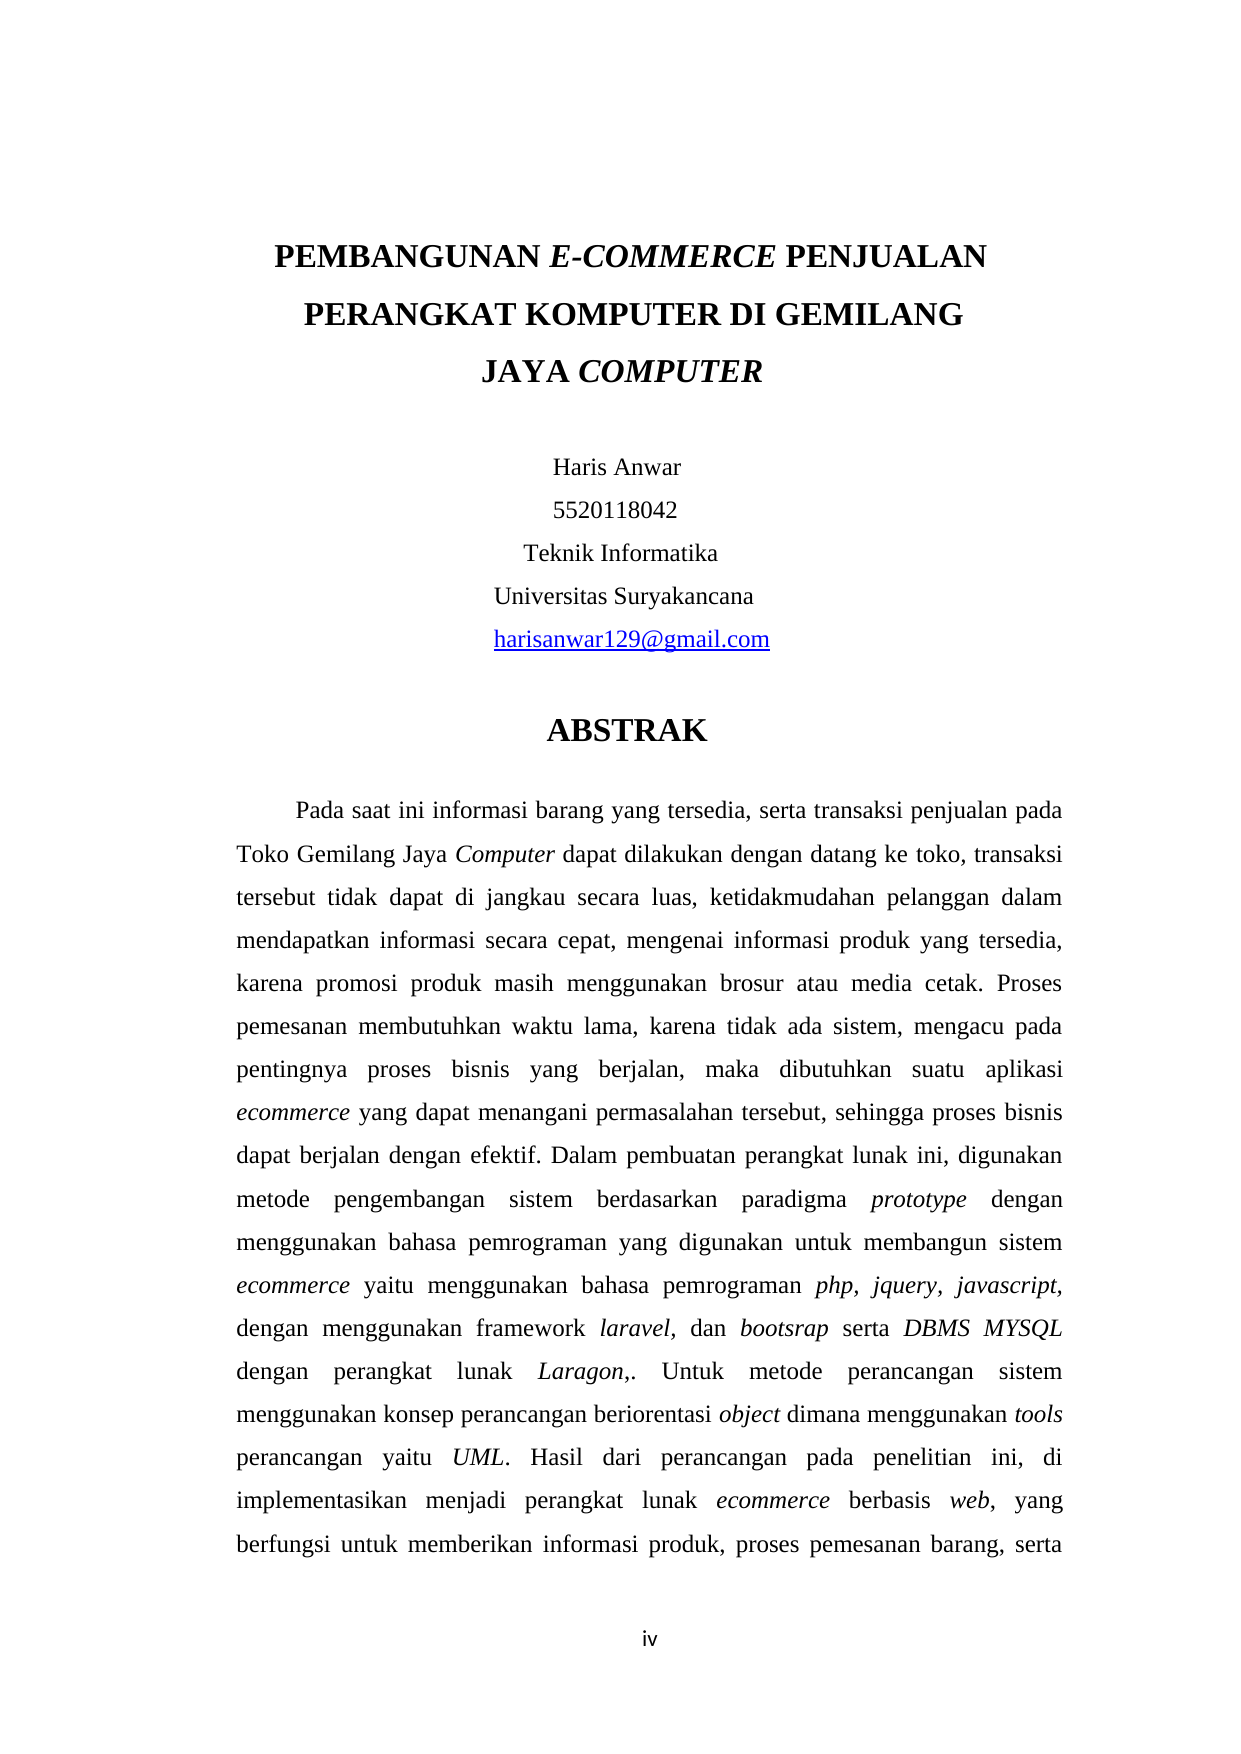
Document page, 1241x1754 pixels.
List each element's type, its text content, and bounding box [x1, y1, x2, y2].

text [236, 796, 1063, 1557]
text JAYA COMPUTER [236, 351, 1063, 389]
text Teknik Informatika [236, 538, 1063, 567]
text PERANGKAT KOMPUTER DI GEMILANG [236, 294, 1063, 332]
text ABSTRAK [236, 711, 1063, 749]
text 5520118042 [236, 495, 1063, 524]
text PEMBANGUNAN E-COMMERCE PENJUALAN [236, 236, 1063, 274]
text Universitas Suryakancana [236, 581, 1063, 610]
text Haris Anwar [236, 452, 1063, 481]
text harisanwar129@gmail.com [236, 624, 1063, 653]
